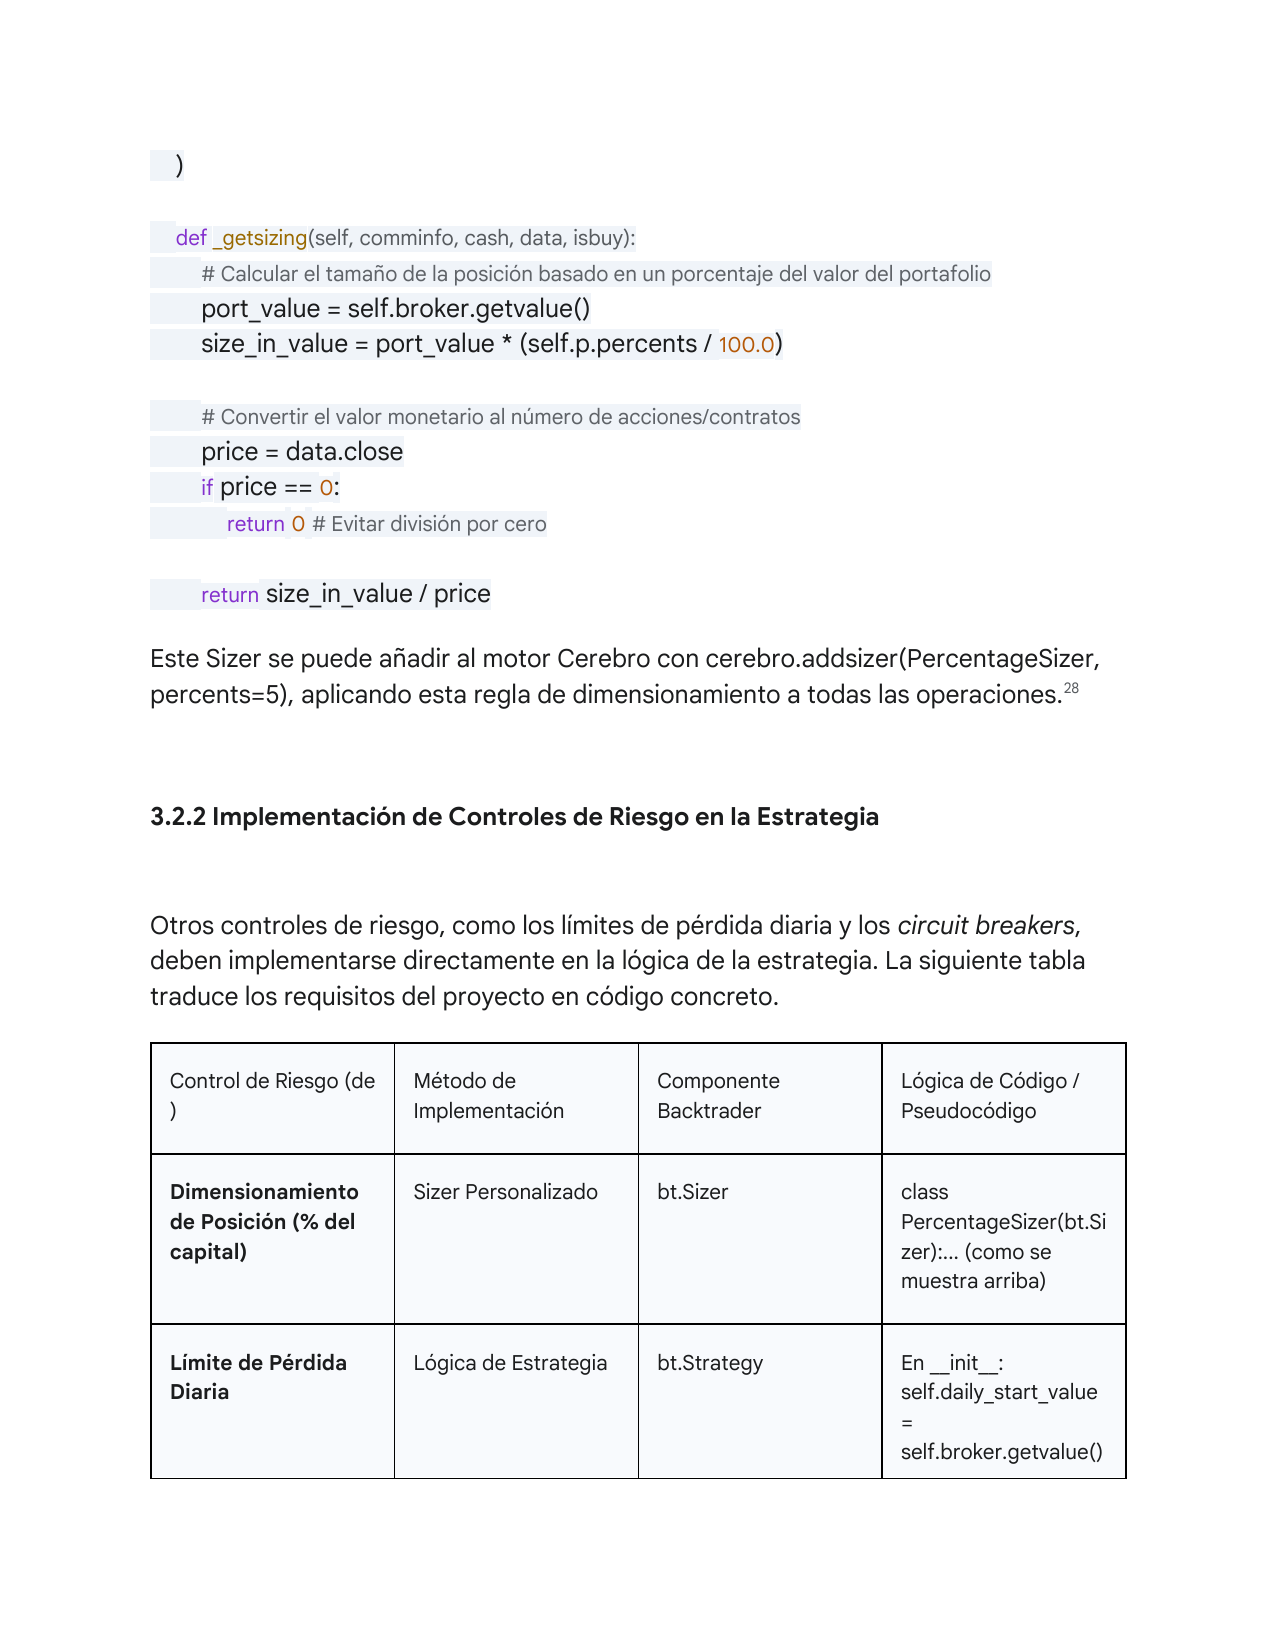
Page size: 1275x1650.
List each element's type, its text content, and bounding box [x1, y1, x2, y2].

table_header Método de Implementación [395, 1044, 638, 1153]
table_cell class PercentageSizer(bt.Sizer):... (como se muestra arriba) [883, 1155, 1125, 1323]
table_cell bt.Strategy [639, 1325, 881, 1477]
table_header Lógica de Código / Pseudocódigo [883, 1044, 1125, 1153]
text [150, 150, 1125, 640]
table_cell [152, 1325, 394, 1477]
table_cell bt.Sizer [639, 1155, 881, 1323]
table_cell Dimensionamiento de Posición (% del capital) [152, 1155, 394, 1323]
subtitle 3.2.2 Implementación de Controles de Riesgo en la Estrategia [150, 801, 1125, 832]
table_cell Sizer Personalizado [395, 1155, 638, 1323]
table_header Control de Riesgo (de ) [152, 1044, 394, 1153]
text Este Sizer se puede añadir al motor Cerebro con cerebro.addsizer(PercentageSizer, percents=5), aplicando esta regla de dimensionamiento a todas las operaciones.28 [150, 644, 1125, 711]
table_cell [883, 1325, 1125, 1477]
text Otros controles de riesgo, como los límites de pérdida diaria y los circuit breakers, deben implementarse directamente en la lógica de la estrategia. La siguiente tabla traduce los requisitos del proyecto en código concreto. [150, 910, 1125, 1013]
table_header Componente Backtrader [639, 1044, 881, 1153]
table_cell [395, 1325, 638, 1477]
